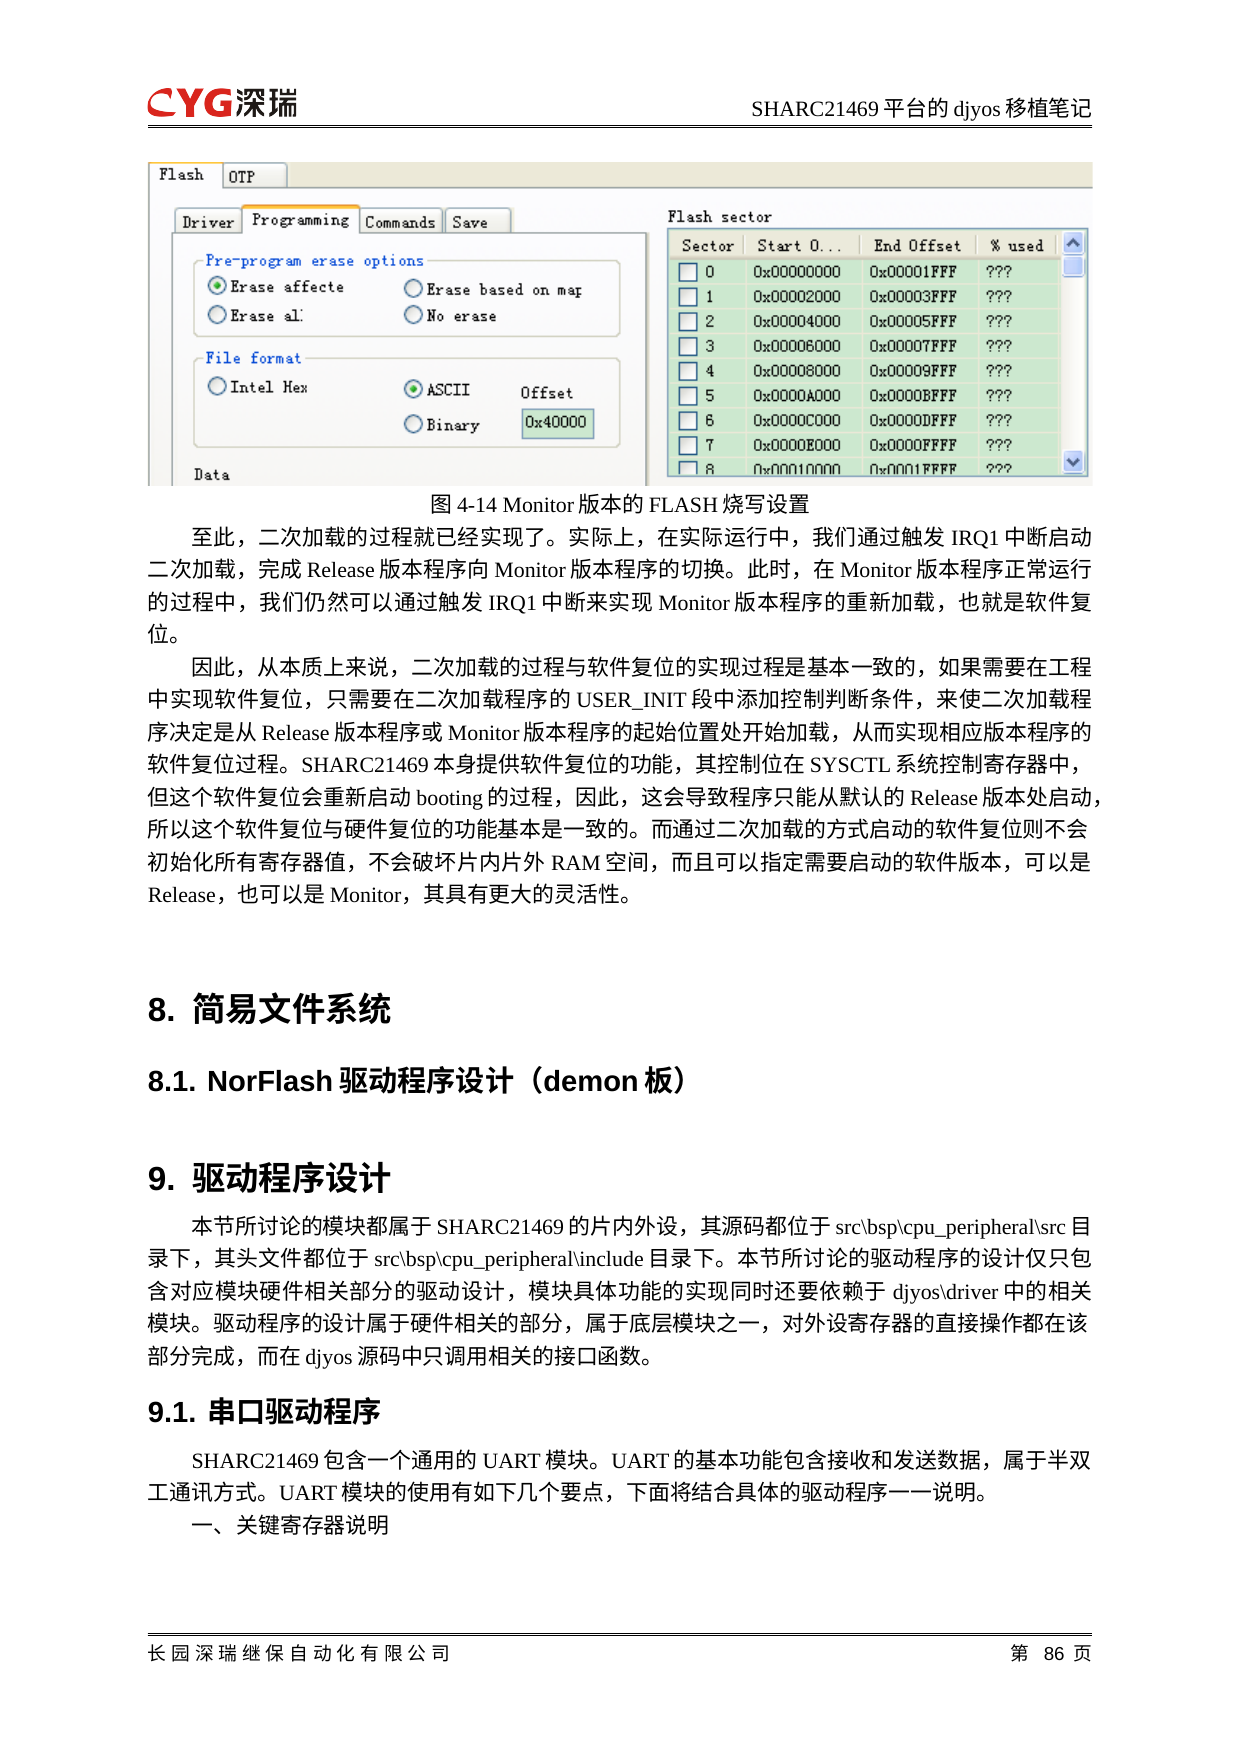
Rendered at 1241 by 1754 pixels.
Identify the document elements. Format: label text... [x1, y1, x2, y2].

list SHARC21469包含一个通用的UART模块。UART的基本功能包含接收和发送数据，属于半双工通讯方式。UART模块的使用有如下几个要点，下面将结合具体的驱动程序一一说明。 [148, 1442, 1092, 1507]
picture [147, 88, 297, 117]
text 因此，从本质上来说，二次加载的过程与软件复位的实现过程是基本一致的，如果需要在工程中实现软件复位，只需要在二次加载程序的USER_INIT段中添加控制判断条件，来使二次加载程序决定是从Release版本程序或Monitor版本程序的起始位置处开始加载，从而实现相应版本程序的软件复位过程。SHARC21469本身提供软件复位的功能，其控制位在SYSCTL系统控制寄存器中，但这个软件复位会重新启动booting的过程，因此，这会导致程序只能从默认的Release版本处启动，所以这个软件复位与硬件复位的功能基本是一致的。而通过二次加载的方式启动的软件复位则不会初始化所有寄存器值，不会破坏片内片外RAM空间，而且可以指定需要启动的软件版本，可以是Release，也可以是Monitor，其具有更大的灵活性。 [148, 649, 1092, 909]
subtitle NorFlash驱动程序设计（demon板） [148, 1046, 1092, 1111]
list 关键寄存器说明 [191, 1507, 1092, 1540]
subtitle 简易文件系统 [148, 974, 1092, 1039]
text 图4-14 Monitor版本的FLASH烧写设置 [148, 487, 1092, 519]
picture [147, 162, 1093, 486]
subtitle 驱动程序设计 [148, 1143, 1092, 1208]
subtitle 串口驱动程序 [148, 1377, 1092, 1442]
text 至此，二次加载的过程就已经实现了。实际上，在实际运行中，我们通过触发IRQ1中断启动二次加载，完成Release版本程序向Monitor版本程序的切换。此时，在Monitor版本程序正常运行的过程中，我们仍然可以通过触发IRQ1中断来实现Monitor版本程序的重新加载，也就是软件复位。 [148, 519, 1092, 649]
text 本节所讨论的模块都属于SHARC21469的片内外设，其源码都位于src\bsp\cpu_peripheral\src目录下，其头文件都位于src\bsp\cpu_peripheral\include目录下。本节所讨论的驱动程序的设计仅只包含对应模块硬件相关部分的驱动设计，模块具体功能的实现同时还要依赖于djyos\driver中的相关模块。驱动程序的设计属于硬件相关的部分，属于底层模块之一，对外设寄存器的直接操作都在该部分完成，而在djyos源码中只调用相关的接口函数。 [148, 1208, 1092, 1371]
